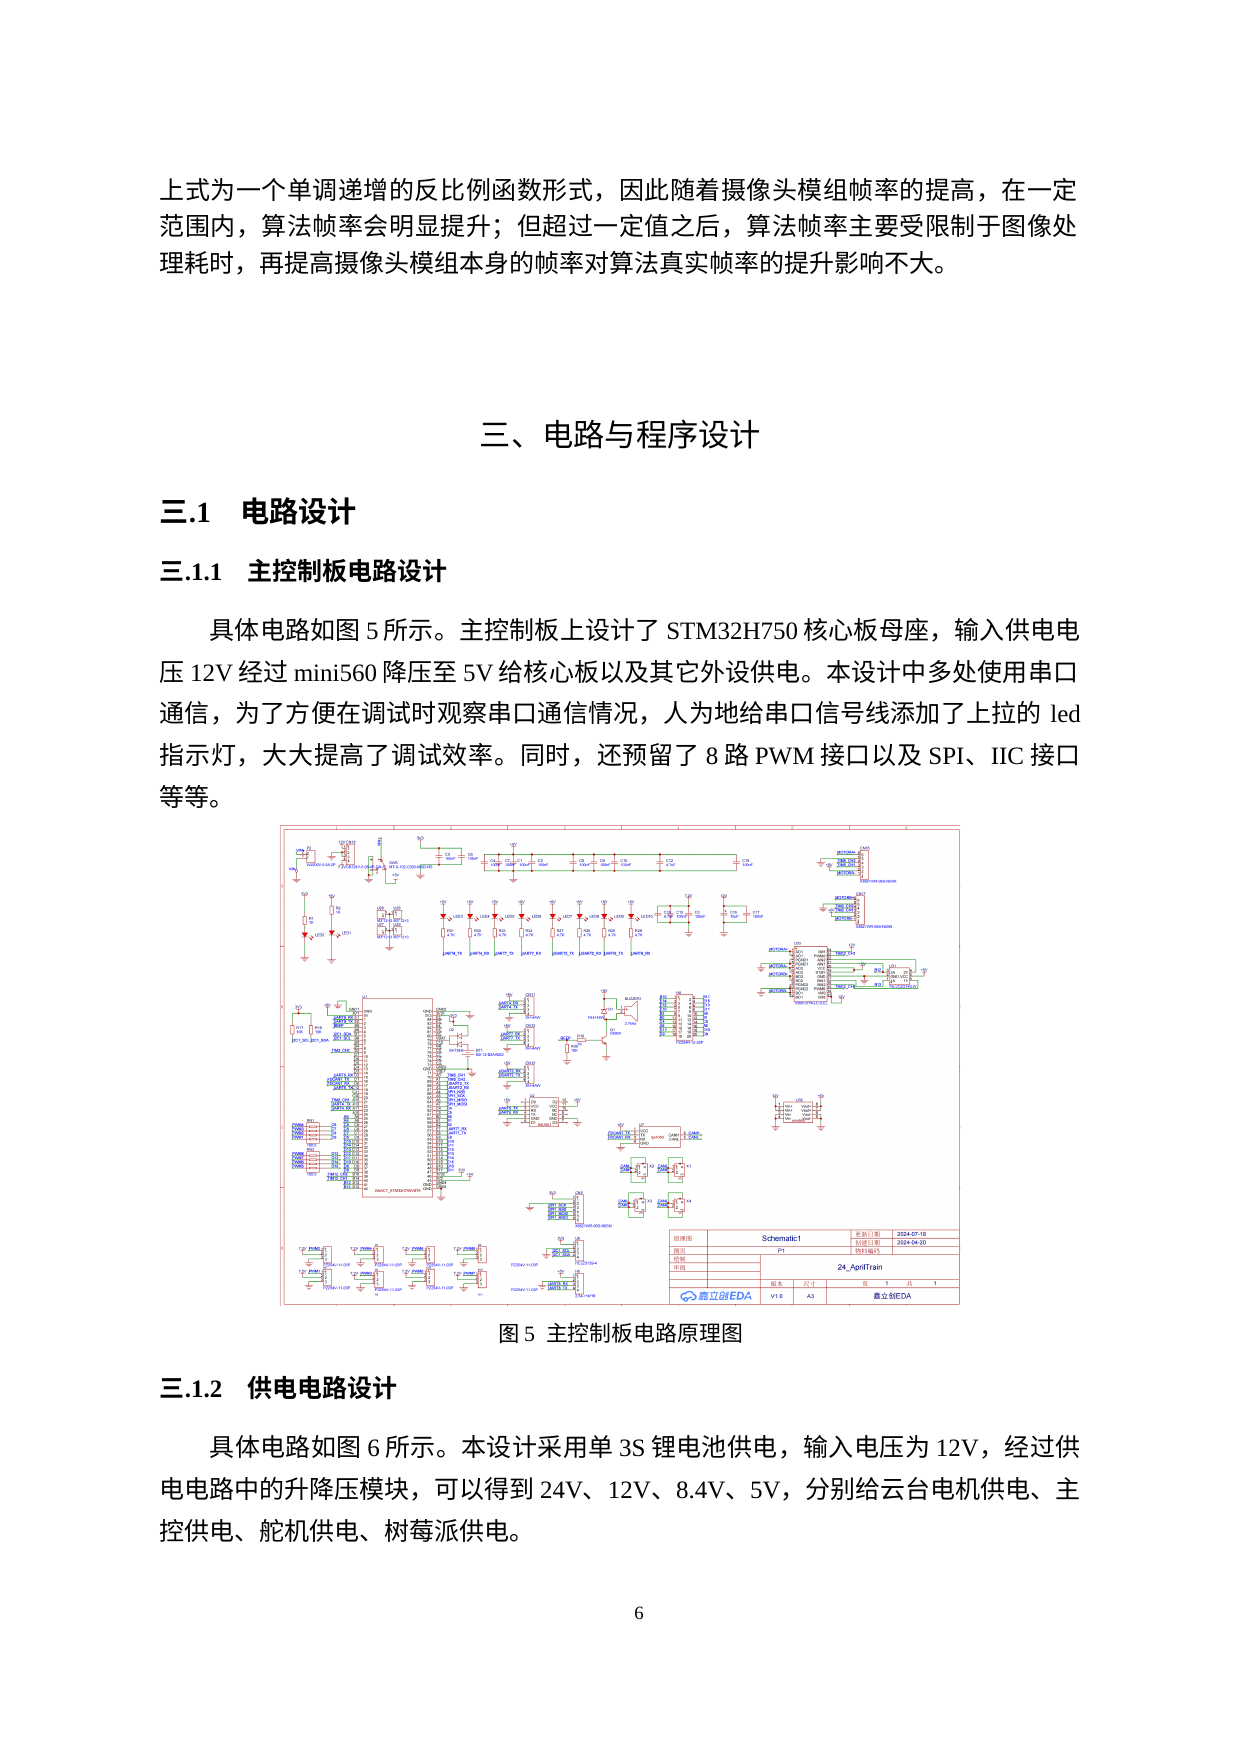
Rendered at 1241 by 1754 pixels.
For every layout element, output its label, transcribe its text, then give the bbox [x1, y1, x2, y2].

subtitle 电路与程序设计 [159, 413, 1081, 454]
subtitle 主控制板电路设计 [159, 547, 1081, 589]
subtitle 供电电路设计 [159, 1364, 1081, 1406]
text 上式为一个单调递增的反比例函数形式，因此随着摄像头模组帧率的提高，在一定范围内，算法帧率会明显提升；但超过一定值之后，算法帧率主要受限制于图像处理耗时，再提高摄像头模组本身的帧率对算法真实帧率的提升影响不大。 [159, 171, 1081, 279]
text 具体电路如图6所示。本设计采用单3S锂电池供电，输入电压为12V，经过供电电路中的升降压模块，可以得到24V、12V、8.4V、5V，分别给云台电机供电、主控供电、舵机供电、树莓派供电。 [159, 1423, 1081, 1548]
picture [279, 824, 961, 1306]
text 图5 主控制板电路原理图 [159, 1316, 1081, 1348]
text 具体电路如图5所示。主控制板上设计了STM32H750核心板母座，输入供电电压12V经过mini560降压至5V给核心板以及其它外设供电。本设计中多处使用串口通信，为了方便在调试时观察串口通信情况，人为地给串口信号线添加了上拉的led指示灯，大大提高了调试效率。同时，还预留了8路PWM接口以及SPI、IIC接口等等。 [159, 606, 1081, 814]
subtitle 电路设计 [159, 489, 1081, 530]
